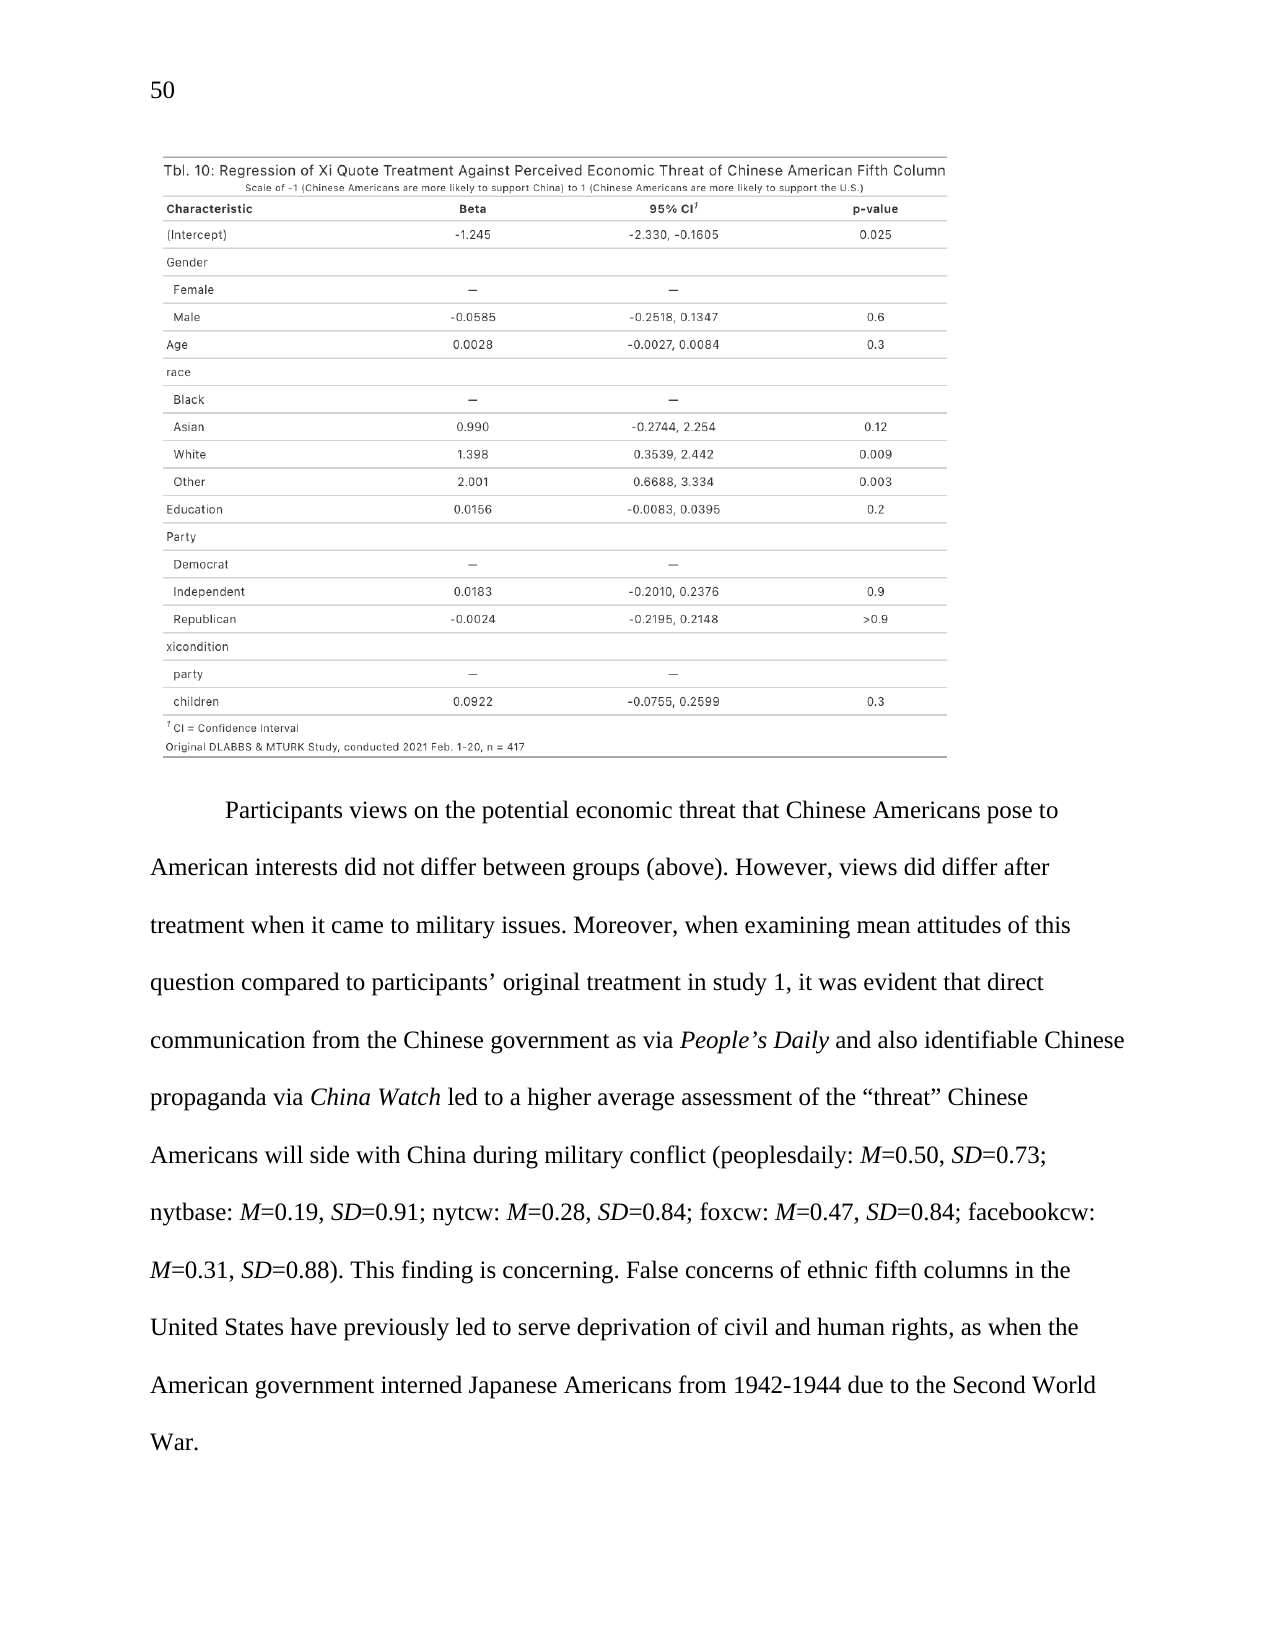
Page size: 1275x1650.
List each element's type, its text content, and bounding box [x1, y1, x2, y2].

picture [150, 150, 957, 766]
text Participants views on the potential economic threat that Chinese Americans pose to American interests did not differ between groups (above). However, views did differ after treatment when it came to military issues. Moreover, when examining mean attitudes of this question compared to participants’ original treatment in study 1, it was evident that direct communication from the Chinese government as via People’s Daily and also identifiable Chinese propaganda via China Watch led to a higher average assessment of the “threat” Chinese Americans will side with China during military conflict (peoplesdaily: M=0.50, SD=0.73; nytbase: M=0.19, SD=0.91; nytcw: M=0.28, SD=0.84; foxcw: M=0.47, SD=0.84; facebookcw: M=0.31, SD=0.88). This finding is concerning. False concerns of ethnic fifth columns in the United States have previously led to serve deprivation of civil and human rights, as when the American government interned Japanese Americans from 1942-1944 due to the Second World War. [150, 795, 1125, 1456]
